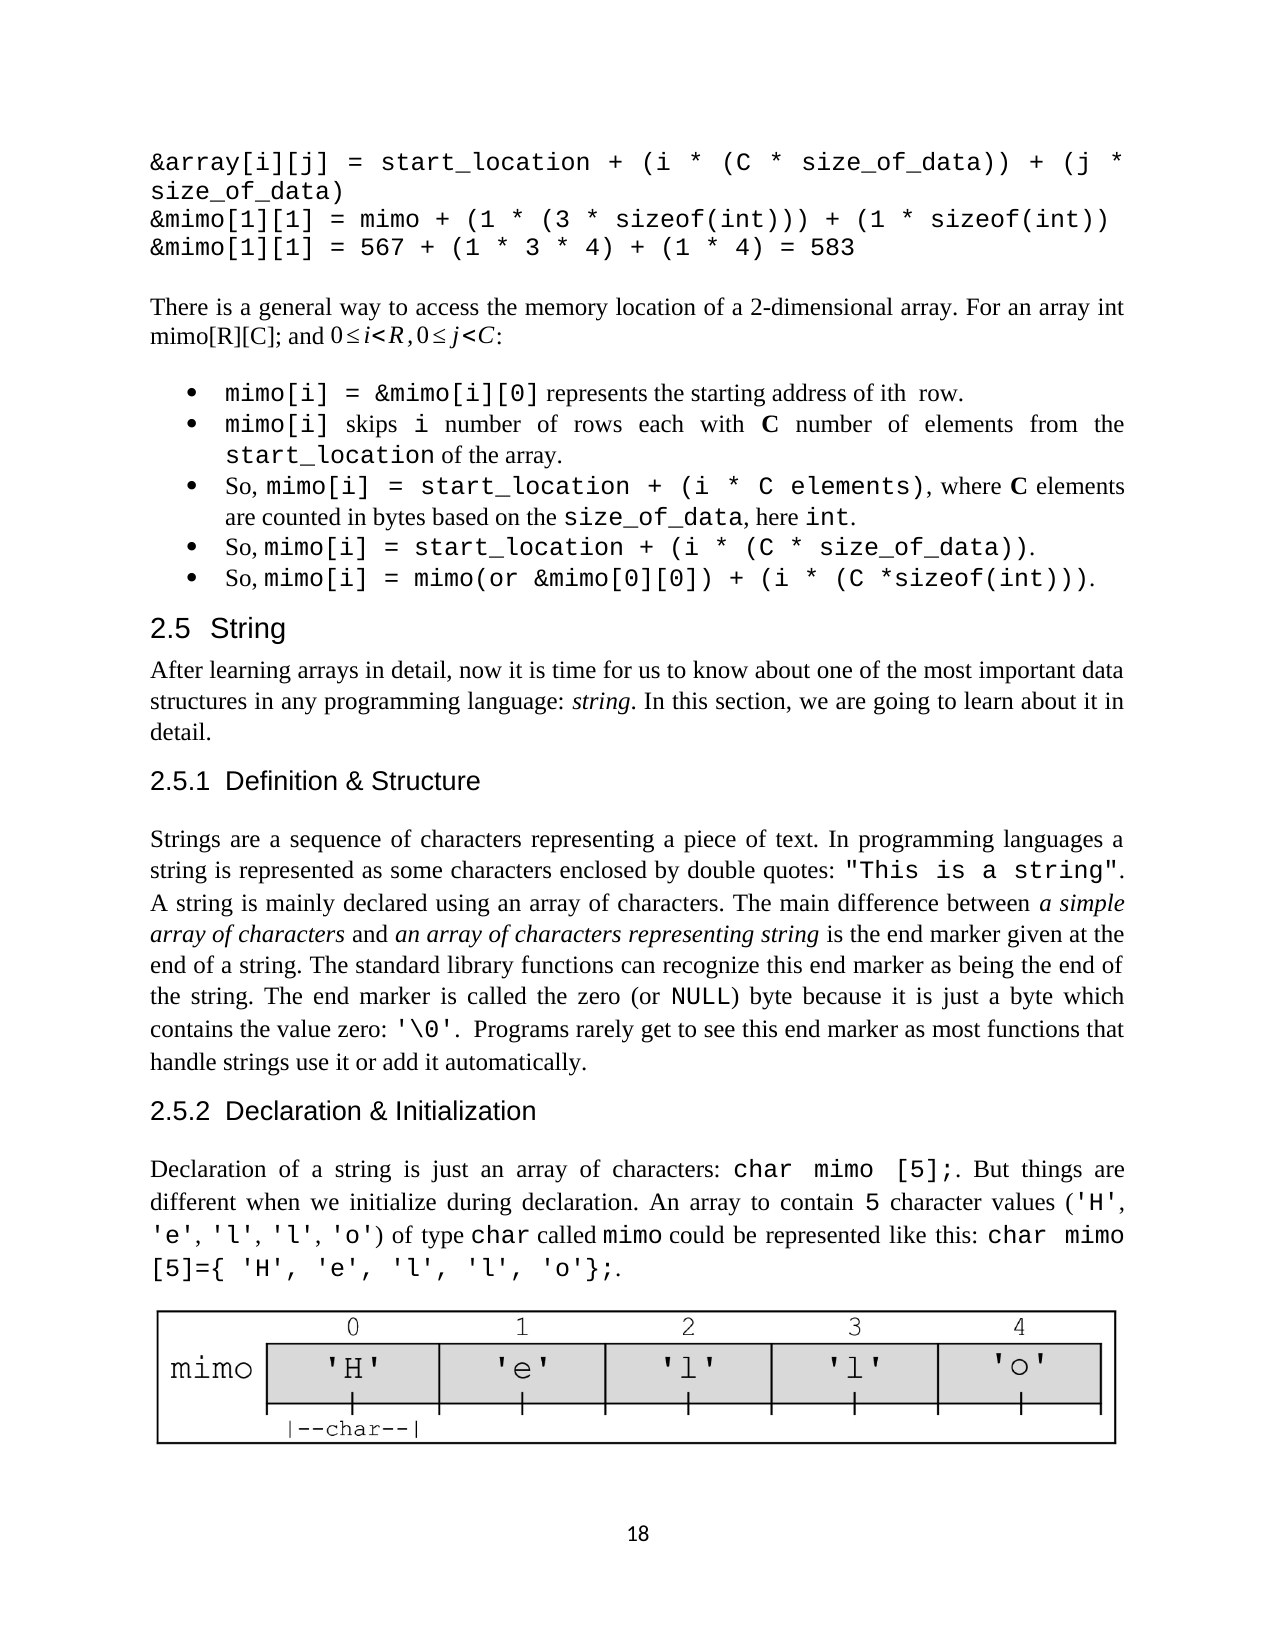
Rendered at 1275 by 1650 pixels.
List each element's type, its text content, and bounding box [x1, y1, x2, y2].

text &mimo[1][1] = 567 + (1 * 3 * 4) + (1 * 4) = 583 [150, 235, 1125, 263]
subtitle String [150, 611, 1125, 644]
subtitle Definition & Structure [150, 765, 1125, 796]
picture [150, 1303, 1124, 1452]
list So, mimo[i] = start_location + (i * (C * size_of_data)). [187, 532, 1125, 563]
text After learning arrays in detail, now it is time for us to know about one of the most important data structures in any programming language: string. In this section, we are going to learn about it in detail. [150, 655, 1125, 746]
subtitle Declaration & Initialization [150, 1095, 1125, 1126]
text Strings are a sequence of characters representing a piece of text. In programming languages a string is represented as some characters enclosed by double quotes: "This is a string". A string is mainly declared using an array of characters. The main difference between a simple array of characters and an array of characters representing string is the end marker given at the end of a string. The standard library functions can recognize this end marker as being the end of the string. The end marker is called the zero (or NULL) byte because it is just a byte which contains the value zero: '\0'. Programs rarely get to see this end marker as most functions that handle strings use it or add it automatically. [150, 824, 1125, 1076]
list mimo[i] skips i number of rows each with C number of elements from the start_location of the array. [187, 409, 1125, 471]
text &mimo[1][1] = mimo + (1 * (3 * sizeof(int))) + (1 * sizeof(int)) [150, 207, 1125, 235]
text There is a general way to access the memory location of a 2-dimensional array. For an array int mimo[R][C]; and : [150, 292, 1125, 349]
list mimo[i] = &mimo[i][0] represents the starting address of ith row. [187, 378, 1125, 409]
text &array[i][j] = start_location + (i * (C * size_of_data)) + (j * size_of_data) [150, 150, 1125, 207]
text Declaration of a string is just an array of characters: char mimo [5];. But things are different when we initialize during declaration. An array to contain 5 character values ('H', 'e', 'l', 'l', 'o') of type char called mimo could be represented like this: char mimo [5]={ 'H', 'e', 'l', 'l', 'o'};. [150, 1154, 1125, 1284]
list So, mimo[i] = mimo(or &mimo[0][0]) + (i * (C *sizeof(int))). [187, 563, 1125, 594]
list So, mimo[i] = start_location + (i * C elements), where C elements are counted in bytes based on the size_of_data, here int. [187, 471, 1125, 532]
